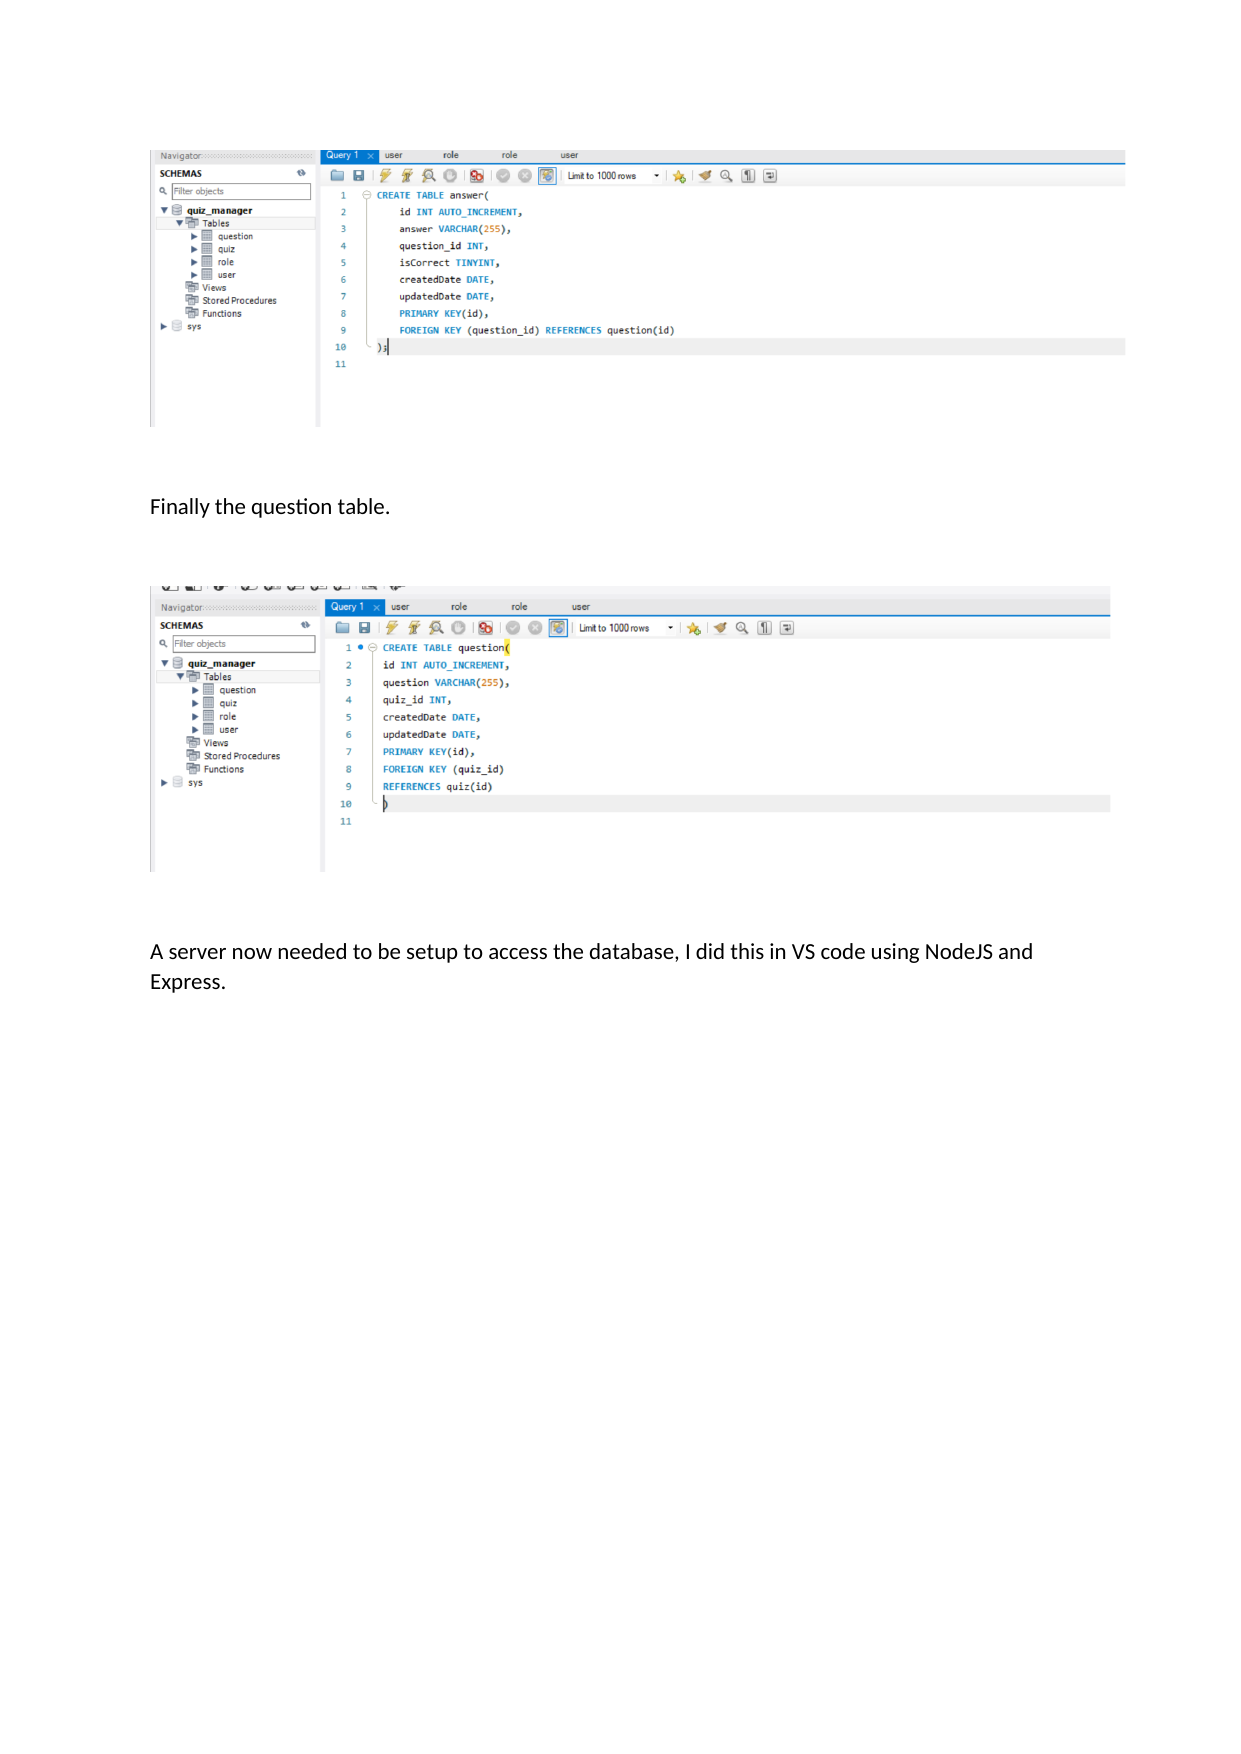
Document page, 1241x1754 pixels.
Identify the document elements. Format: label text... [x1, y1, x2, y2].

picture [150, 150, 1126, 427]
text Finally the question table. [150, 492, 1090, 520]
picture [150, 586, 1111, 872]
text A server now needed to be setup to access the database, I did this in VS code using NodeJS and Express. [150, 937, 1090, 996]
